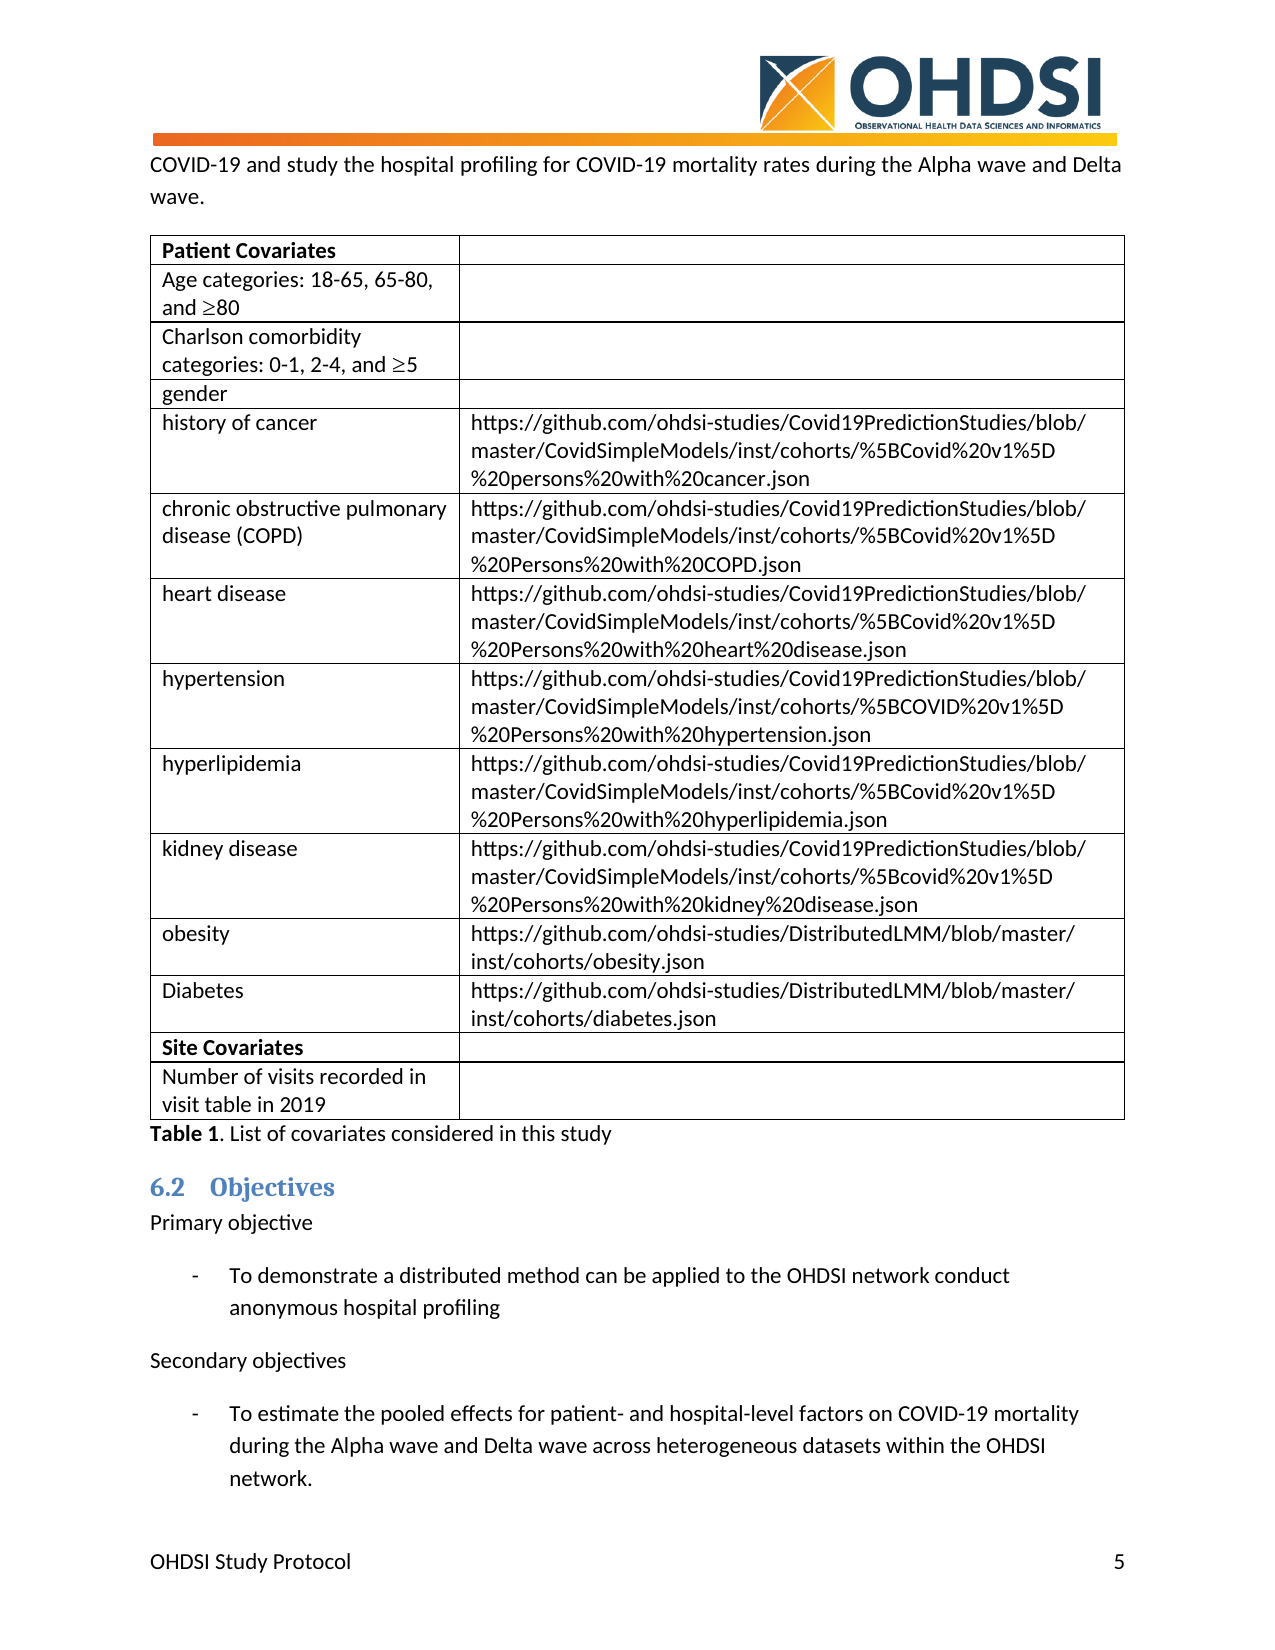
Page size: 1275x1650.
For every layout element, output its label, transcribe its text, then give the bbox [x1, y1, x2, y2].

table_cell [460, 265, 1124, 321]
table_cell Site Covariates [151, 1033, 459, 1061]
text Primary objective [150, 1208, 1125, 1236]
text Table 1. List of covariates considered in this study [150, 1120, 1125, 1147]
table_cell [460, 1063, 1124, 1118]
table_cell [460, 1033, 1124, 1061]
table_cell https://github.com/ohdsi-studies/Covid19PredictionStudies/blob/master/CovidSimpleModels/inst/cohorts/%5Bcovid%20v1%5D%20Persons%20with%20kidney%20disease.json [460, 834, 1124, 918]
table_cell chronic obstructive pulmonary disease (COPD) [151, 494, 459, 578]
table_cell https://github.com/ohdsi-studies/Covid19PredictionStudies/blob/master/CovidSimpleModels/inst/cohorts/%5BCovid%20v1%5D%20Persons%20with%20heart%20disease.json [460, 579, 1124, 663]
table_cell history of cancer [151, 409, 459, 493]
subtitle Objectives [150, 1172, 1125, 1204]
table_cell [460, 323, 1124, 378]
list To demonstrate a distributed method can be applied to the OHDSI network conduct anonymous hospital profiling [192, 1261, 1125, 1321]
table_cell [460, 380, 1124, 407]
picture [742, 42, 1118, 145]
table_cell https://github.com/ohdsi-studies/DistributedLMM/blob/master/inst/cohorts/diabetes.json [460, 976, 1124, 1032]
table_cell https://github.com/ohdsi-studies/Covid19PredictionStudies/blob/master/CovidSimpleModels/inst/cohorts/%5BCOVID%20v1%5D%20Persons%20with%20hypertension.json [460, 664, 1124, 748]
table_cell https://github.com/ohdsi-studies/Covid19PredictionStudies/blob/master/CovidSimpleModels/inst/cohorts/%5BCovid%20v1%5D%20Persons%20with%20COPD.json [460, 494, 1124, 578]
table_cell https://github.com/ohdsi-studies/Covid19PredictionStudies/blob/master/CovidSimpleModels/inst/cohorts/%5BCovid%20v1%5D%20Persons%20with%20hyperlipidemia.json [460, 749, 1124, 833]
table_cell heart disease [151, 579, 459, 663]
table_cell hyperlipidemia [151, 749, 459, 833]
table_cell https://github.com/ohdsi-studies/Covid19PredictionStudies/blob/master/CovidSimpleModels/inst/cohorts/%5BCovid%20v1%5D%20persons%20with%20cancer.json [460, 409, 1124, 493]
table_cell Diabetes [151, 976, 459, 1032]
table_cell Number of visits recorded in visit table in 2019 [151, 1063, 459, 1118]
text Secondary objectives [150, 1346, 1125, 1374]
table_cell gender [151, 380, 459, 407]
table_cell obesity [151, 919, 459, 975]
list To estimate the pooled effects for patient- and hospital-level factors on COVID-19 mortality during the Alpha wave and Delta wave across heterogeneous datasets within the OHDSI network. [192, 1399, 1125, 1492]
table_cell Charlson comorbidity categories: 0-1, 2-4, and 5 [151, 323, 459, 378]
table_cell hypertension [151, 664, 459, 748]
table_cell kidney disease [151, 834, 459, 918]
table_cell https://github.com/ohdsi-studies/DistributedLMM/blob/master/inst/cohorts/obesity.json [460, 919, 1124, 975]
table_header [460, 236, 1124, 264]
table_cell Age categories: 18-65, 65-80, and 80 [151, 265, 459, 321]
table_header Patient Covariates [151, 236, 459, 264]
